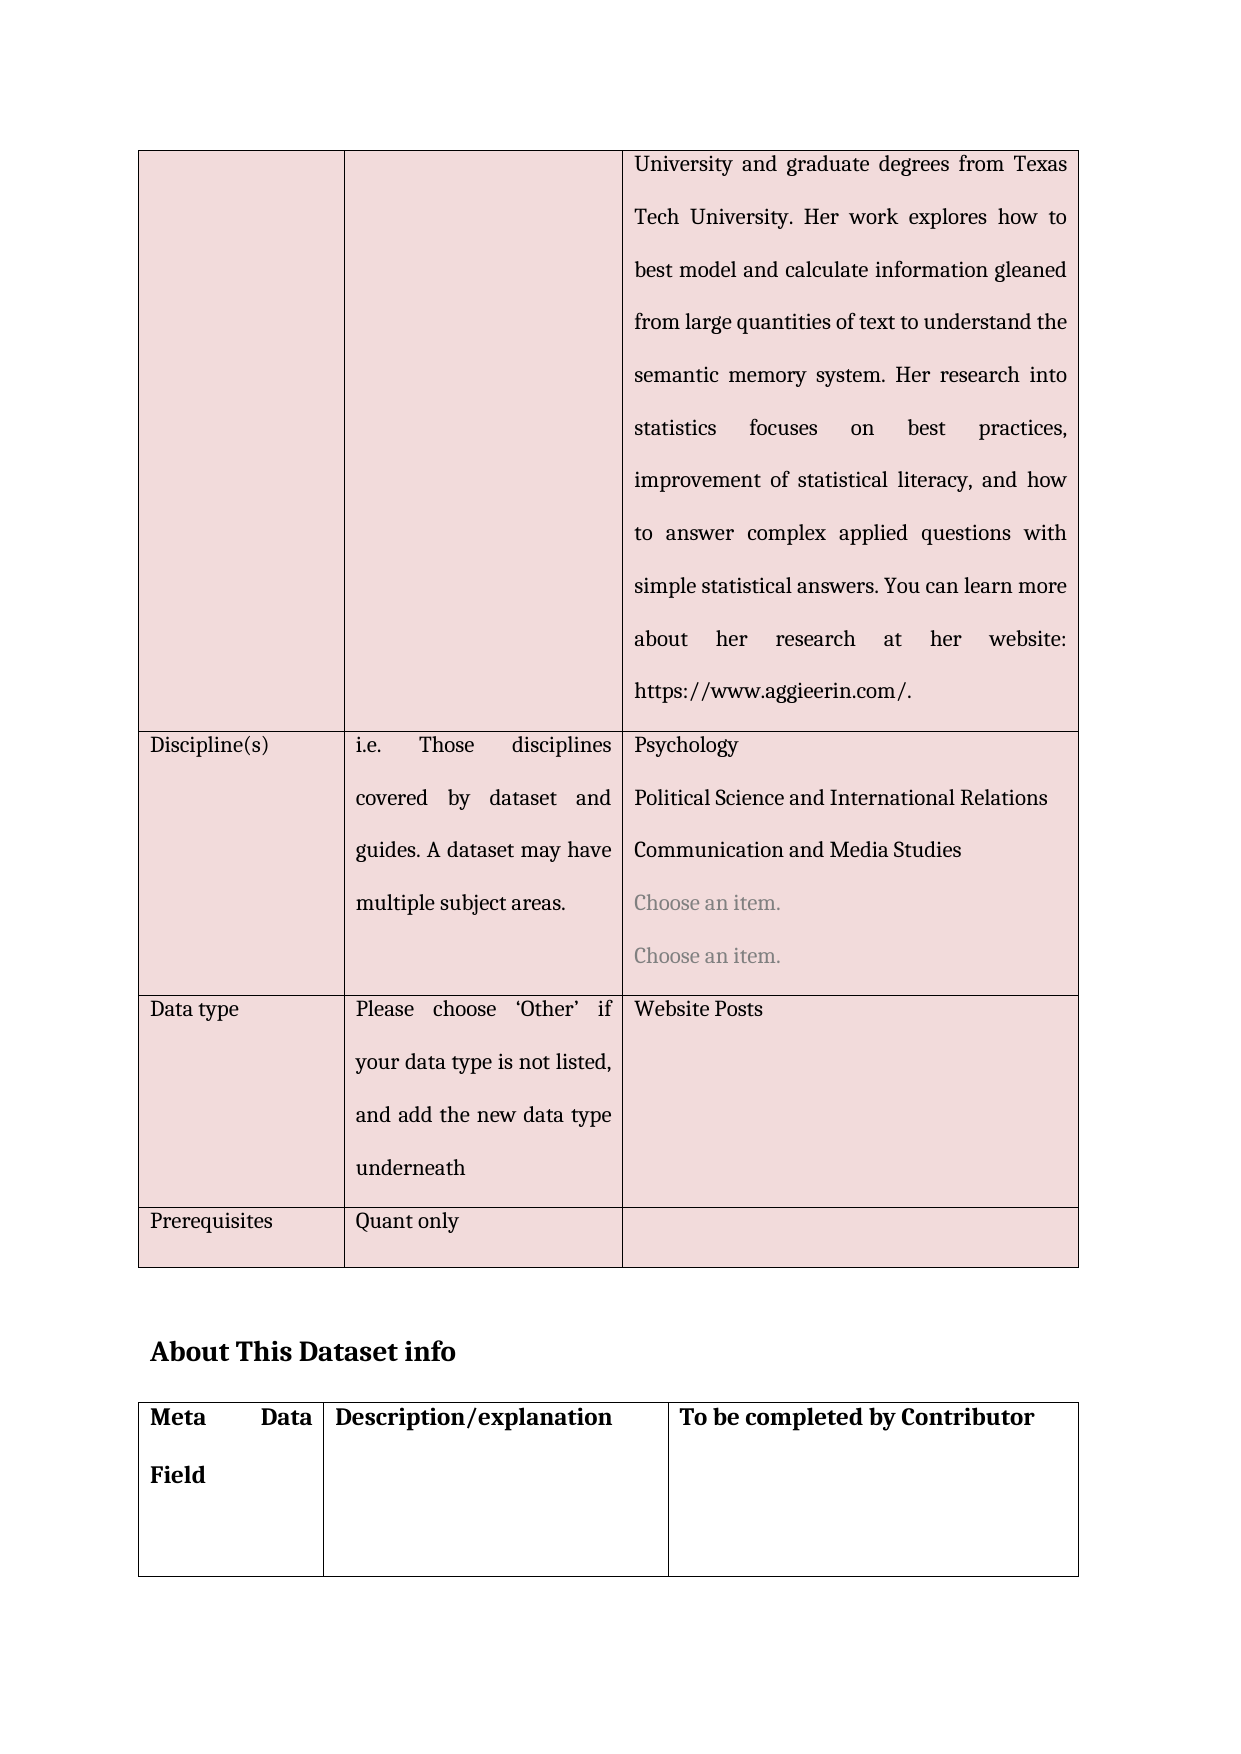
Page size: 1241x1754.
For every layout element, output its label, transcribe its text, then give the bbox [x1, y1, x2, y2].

table_cell Quant only [345, 1208, 622, 1267]
table_cell Please choose ‘Other’ if your data type is not listed, and add the new data type underneath [345, 996, 622, 1207]
table_cell Data type [139, 996, 344, 1207]
text About This Dataset info [150, 1335, 1090, 1369]
table_header To be completed by Contributor [669, 1403, 1078, 1576]
table_cell Prerequisites [139, 1208, 344, 1267]
table_cell [623, 732, 1078, 995]
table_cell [345, 151, 622, 731]
table_cell Discipline(s) [139, 732, 344, 995]
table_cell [139, 151, 344, 731]
table_header Description/explanation [324, 1403, 668, 1576]
table_cell [623, 1208, 1078, 1267]
table_cell i.e. Those disciplines covered by dataset and guides. A dataset may have multiple subject areas. [345, 732, 622, 995]
table_cell [623, 996, 1078, 1207]
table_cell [623, 151, 1078, 731]
table_header Meta Data Field [139, 1403, 323, 1576]
